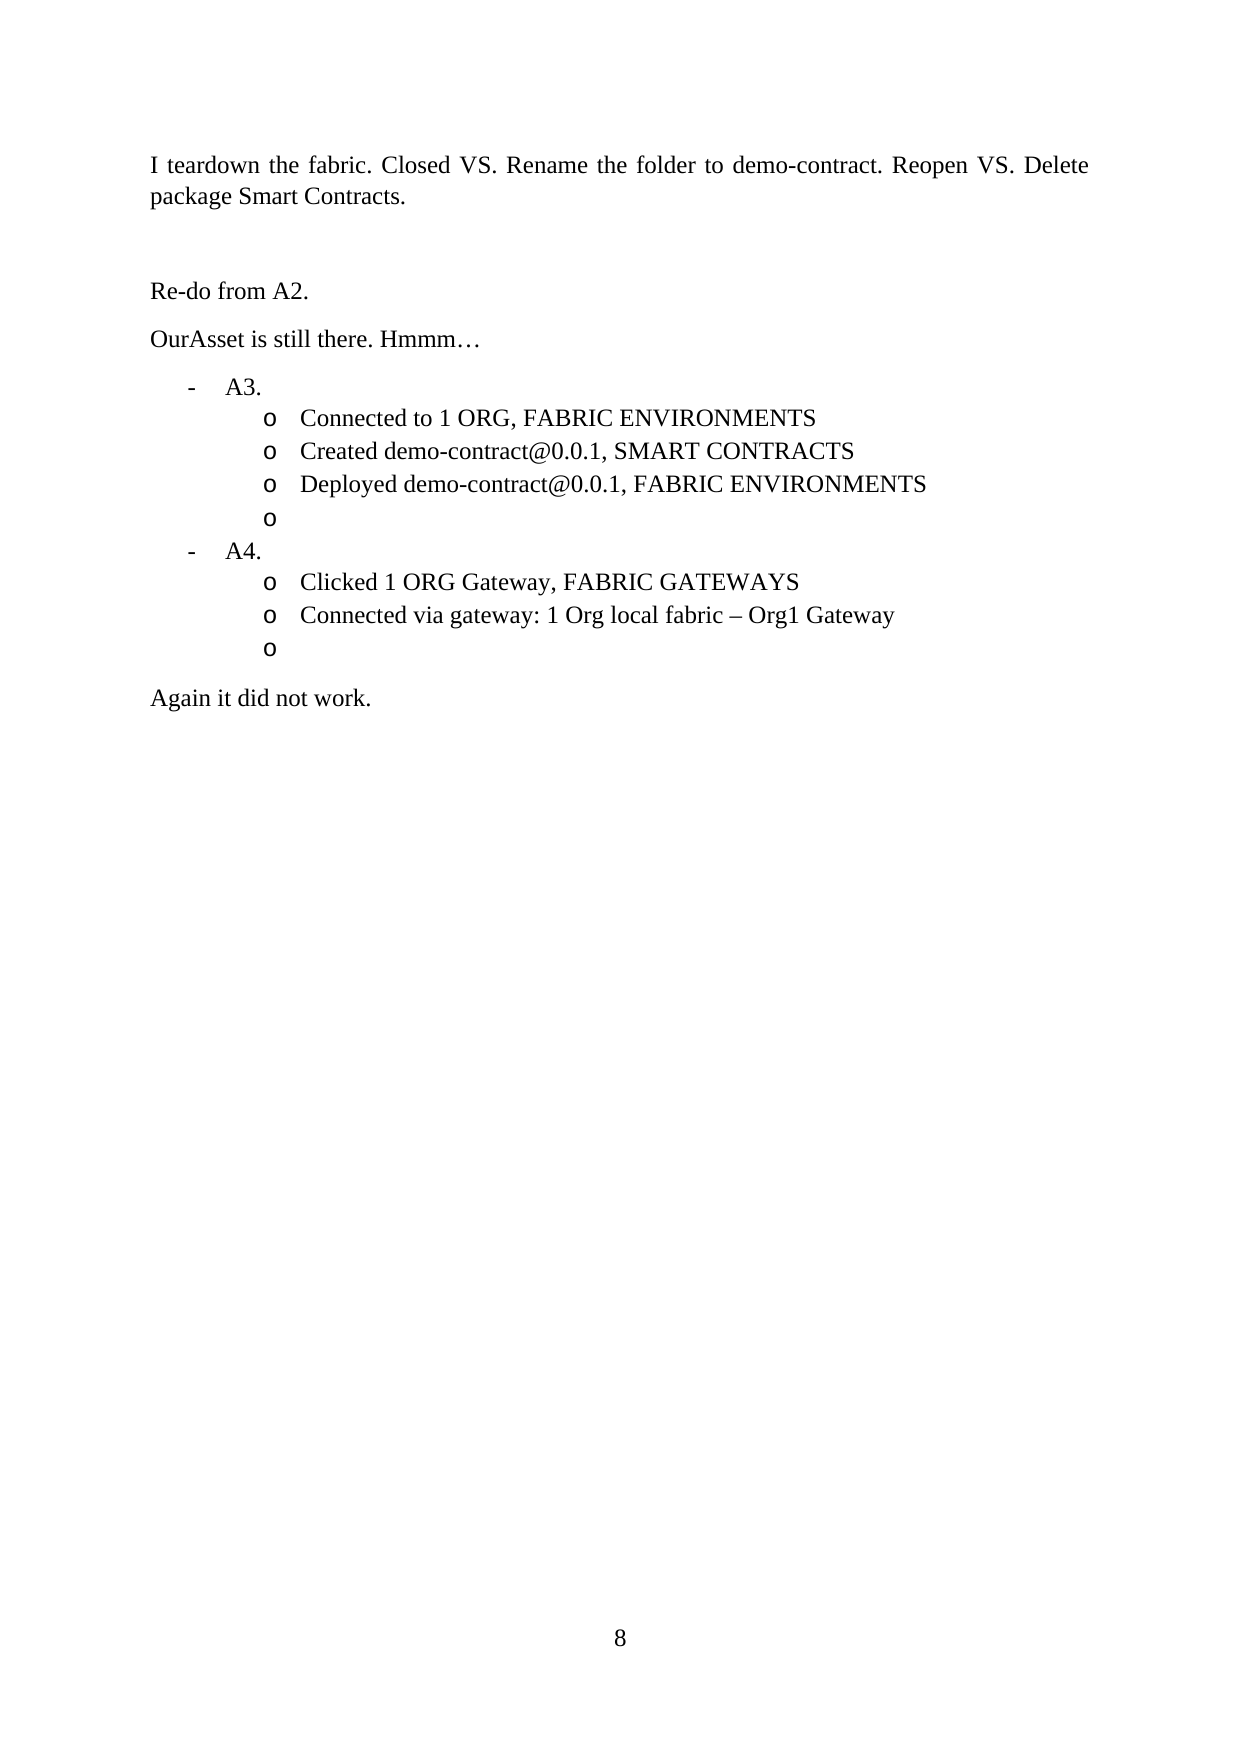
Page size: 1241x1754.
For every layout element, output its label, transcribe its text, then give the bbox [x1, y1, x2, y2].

text Again it did not work. [150, 683, 1090, 712]
list Connected to 1 ORG, FABRIC ENVIRONMENTS [262, 403, 1090, 434]
text OurAsset is still there. Hmmm… [150, 324, 1090, 353]
list Created demo-contract@0.0.1, SMART CONTRACTS [262, 436, 1090, 467]
text I teardown the fabric. Closed VS. Rename the folder to demo-contract. Reopen VS. Delete package Smart Contracts. [150, 150, 1090, 210]
list Connected via gateway: 1 Org local fabric – Org1 Gateway [262, 600, 1090, 631]
list A4. [187, 536, 1090, 564]
text Re-do from A2. [150, 276, 1090, 305]
list Deployed demo-contract@0.0.1, FABRIC ENVIRONMENTS [262, 469, 1090, 500]
list Clicked 1 ORG Gateway, FABRIC GATEWAYS [262, 567, 1090, 598]
list A3. [187, 372, 1090, 401]
